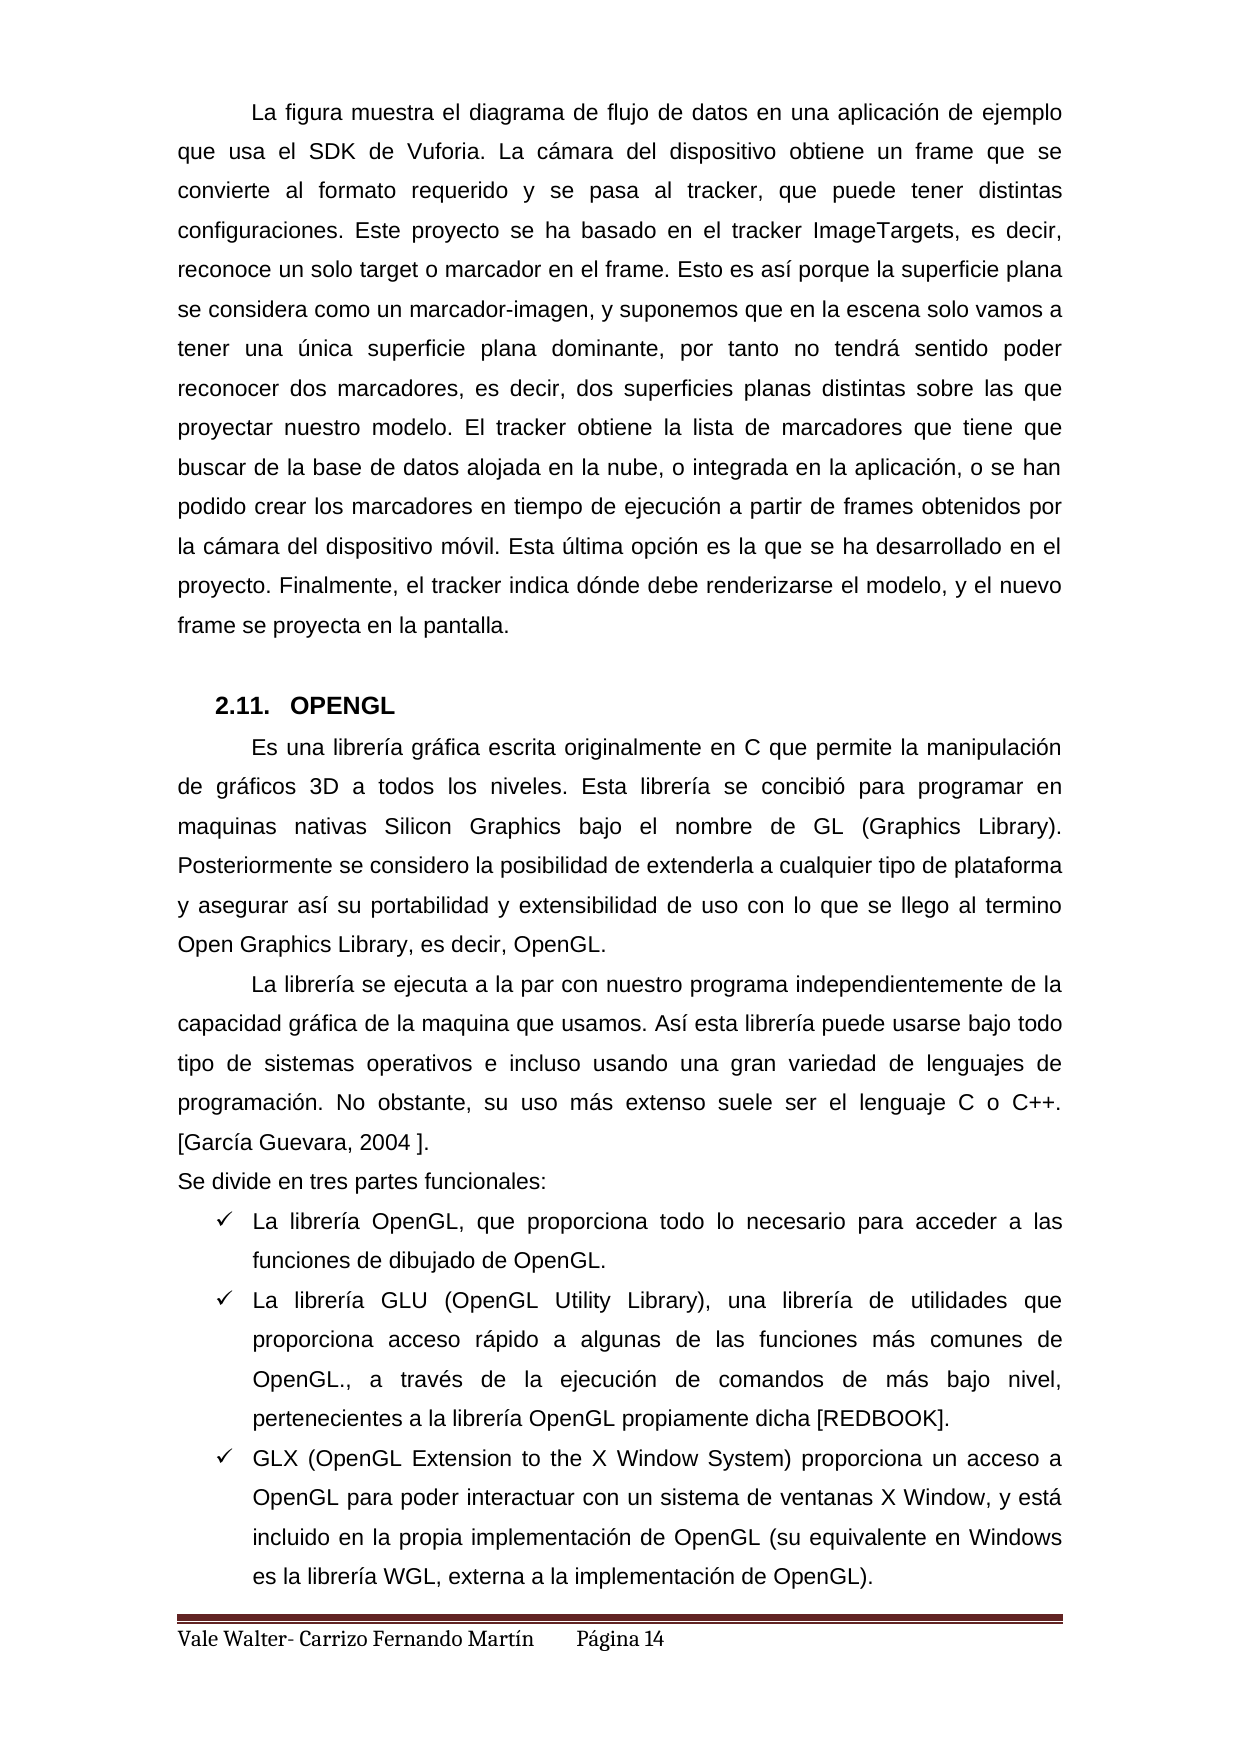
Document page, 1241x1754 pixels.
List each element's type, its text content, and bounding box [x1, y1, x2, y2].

list OPENGL [215, 691, 1063, 719]
text Se divide en tres partes funcionales: [177, 1168, 1063, 1194]
text Es una librería gráfica escrita originalmente en C que permite la manipulación de gráficos 3D a todos los niveles. Esta librería se concibió para programar en maquinas nativas Silicon Graphics bajo el nombre de GL (Graphics Library). Posteriormente se considero la posibilidad de extenderla a cualquier tipo de plataforma y asegurar así su portabilidad y extensibilidad de uso con lo que se llego al termino Open Graphics Library, es decir, OpenGL. [177, 734, 1063, 958]
text La librería se ejecuta a la par con nuestro programa independientemente de la capacidad gráfica de la maquina que usamos. Así esta librería puede usarse bajo todo tipo de sistemas operativos e incluso usando una gran variedad de lenguajes de programación. No obstante, su uso más extenso suele ser el lenguaje C o C++. [García Guevara, 2004 ]. [177, 971, 1063, 1155]
list La librería OpenGL, que proporciona todo lo necesario para acceder a las funciones de dibujado de OpenGL. [215, 1208, 1063, 1273]
list GLX (OpenGL Extension to the X Window System) proporciona un acceso a OpenGL para poder interactuar con un sistema de ventanas X Window, y está incluido en la propia implementación de OpenGL (su equivalente en Windows es la librería WGL, externa a la implementación de OpenGL). [215, 1444, 1063, 1589]
list La librería GLU (OpenGL Utility Library), una librería de utilidades que proporciona acceso rápido a algunas de las funciones más comunes de OpenGL., a través de la ejecución de comandos de más bajo nivel, pertenecientes a la librería OpenGL propiamente dicha [REDBOOK]. [215, 1287, 1063, 1431]
text La figura muestra el diagrama de flujo de datos en una aplicación de ejemplo que usa el SDK de Vuforia. La cámara del dispositivo obtiene un frame que se convierte al formato requerido y se pasa al tracker, que puede tener distintas configuraciones. Este proyecto se ha basado en el tracker ImageTargets, es decir, reconoce un solo target o marcador en el frame. Esto es así porque la superficie plana se considera como un marcador-imagen, y suponemos que en la escena solo vamos a tener una única superficie plana dominante, por tanto no tendrá sentido poder reconocer dos marcadores, es decir, dos superficies planas distintas sobre las que proyectar nuestro modelo. El tracker obtiene la lista de marcadores que tiene que buscar de la base de datos alojada en la nube, o integrada en la aplicación, o se han podido crear los marcadores en tiempo de ejecución a partir de frames obtenidos por la cámara del dispositivo móvil. Esta última opción es la que se ha desarrollado en el proyecto. Finalmente, el tracker indica dónde debe renderizarse el modelo, y el nuevo frame se proyecta en la pantalla. [177, 98, 1063, 638]
